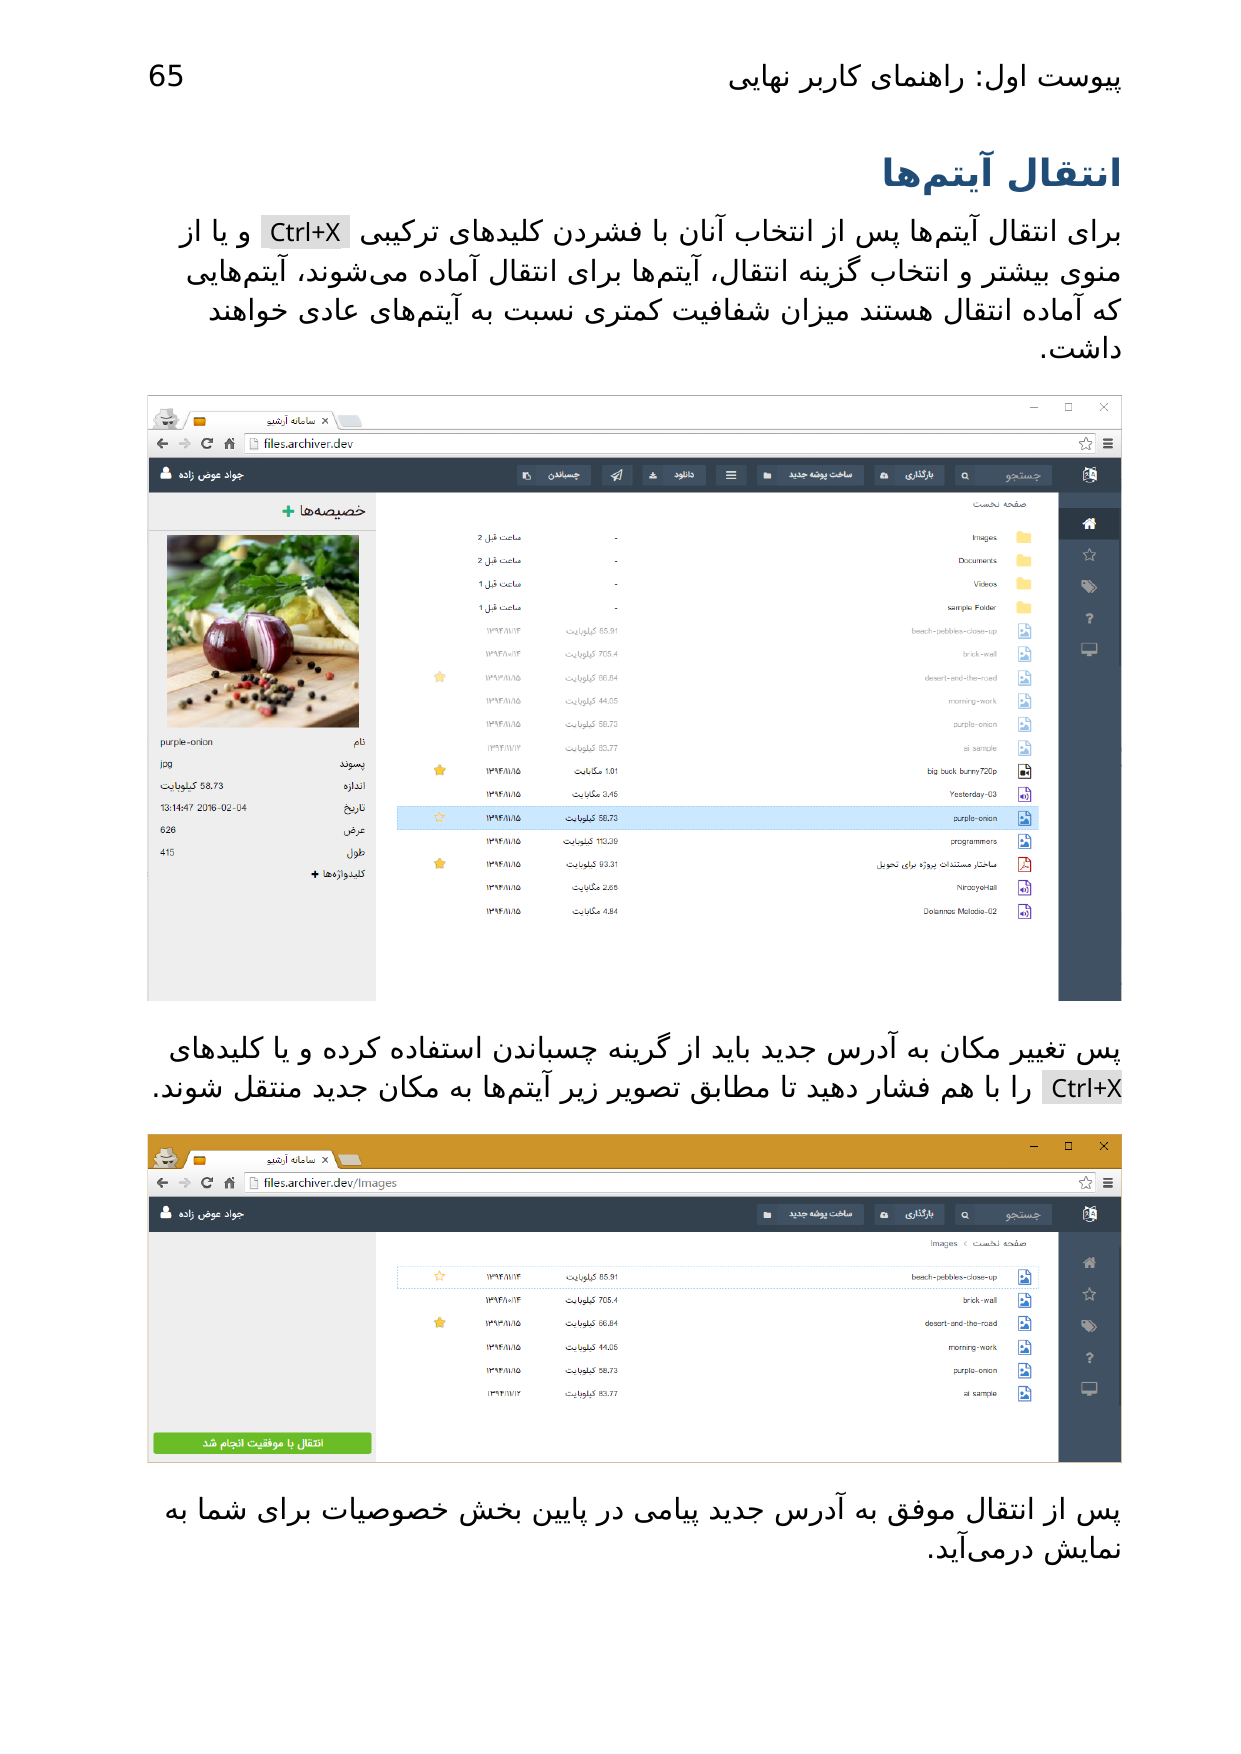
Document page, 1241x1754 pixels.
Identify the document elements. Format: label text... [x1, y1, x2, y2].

text پس تغییر مکان به آدرس جدید باید از گرینه چسباندن استفاده کرده و یا کلیدهای Ctrl+X را با هم فشار دهید تا مطابق تصویر زیر آیتم‌ها به مکان جدید منتقل شوند. [148, 1031, 1122, 1104]
picture [147, 395, 1122, 1001]
subtitle انتقال آیتم‌ها [148, 152, 1122, 196]
text برای انتقال آیتم‌ها پس از انتخاب آنان با فشردن کلیدهای ترکیبی Ctrl+X و یا از منوی بیشتر و انتخاب گزینه انتقال، آیتم‌ها برای انتقال آماده می‌شوند، آیتم‌هایی که آماده انتقال هستند میزان شفافیت کمتری نسبت به آیتم‌های عادی خواهند داشت. [148, 214, 1122, 366]
text پس از انتقال موفق به آدرس جدید پیامی در پایین بخش خصوصیات برای شما به نمایش درمی‌آید. [148, 1493, 1122, 1566]
picture [147, 1134, 1122, 1463]
